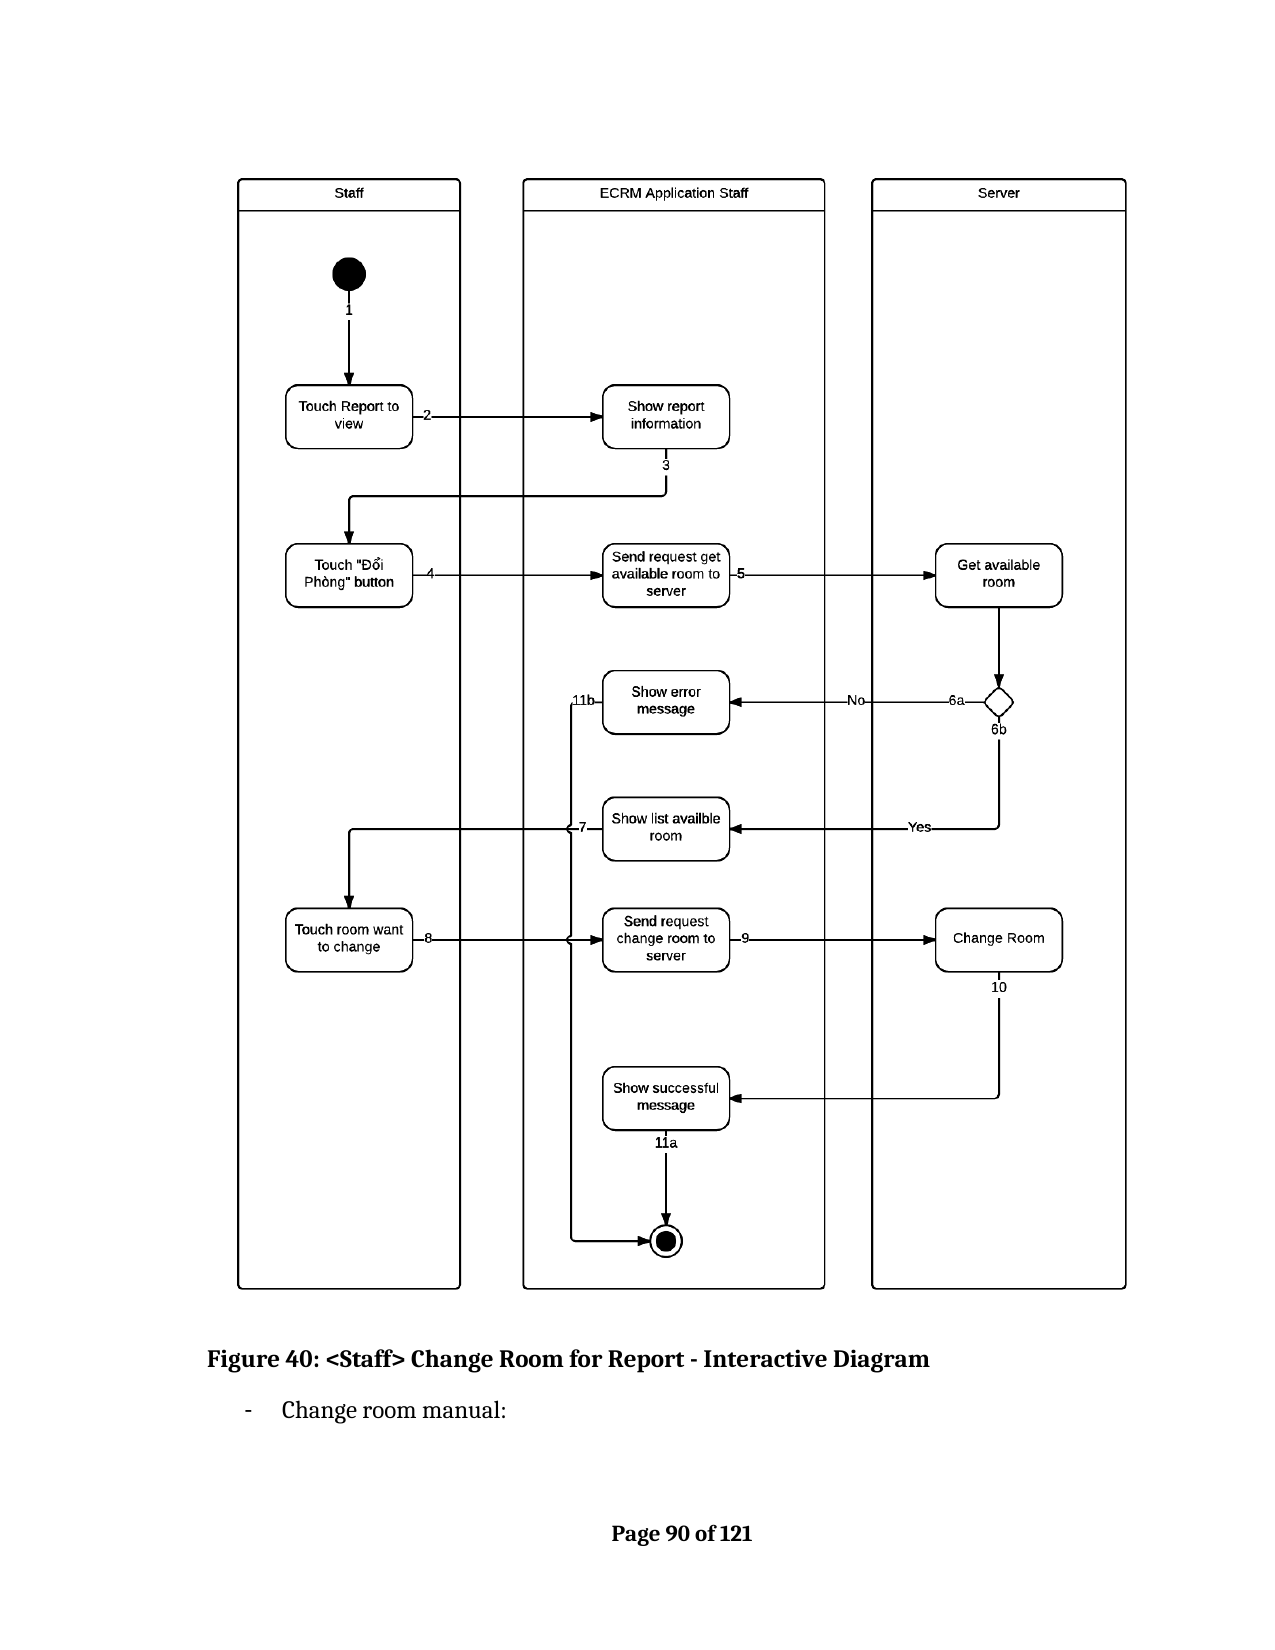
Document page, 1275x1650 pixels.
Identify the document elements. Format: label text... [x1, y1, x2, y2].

picture [206, 147, 1157, 1320]
list Change room manual: [244, 1394, 1157, 1424]
